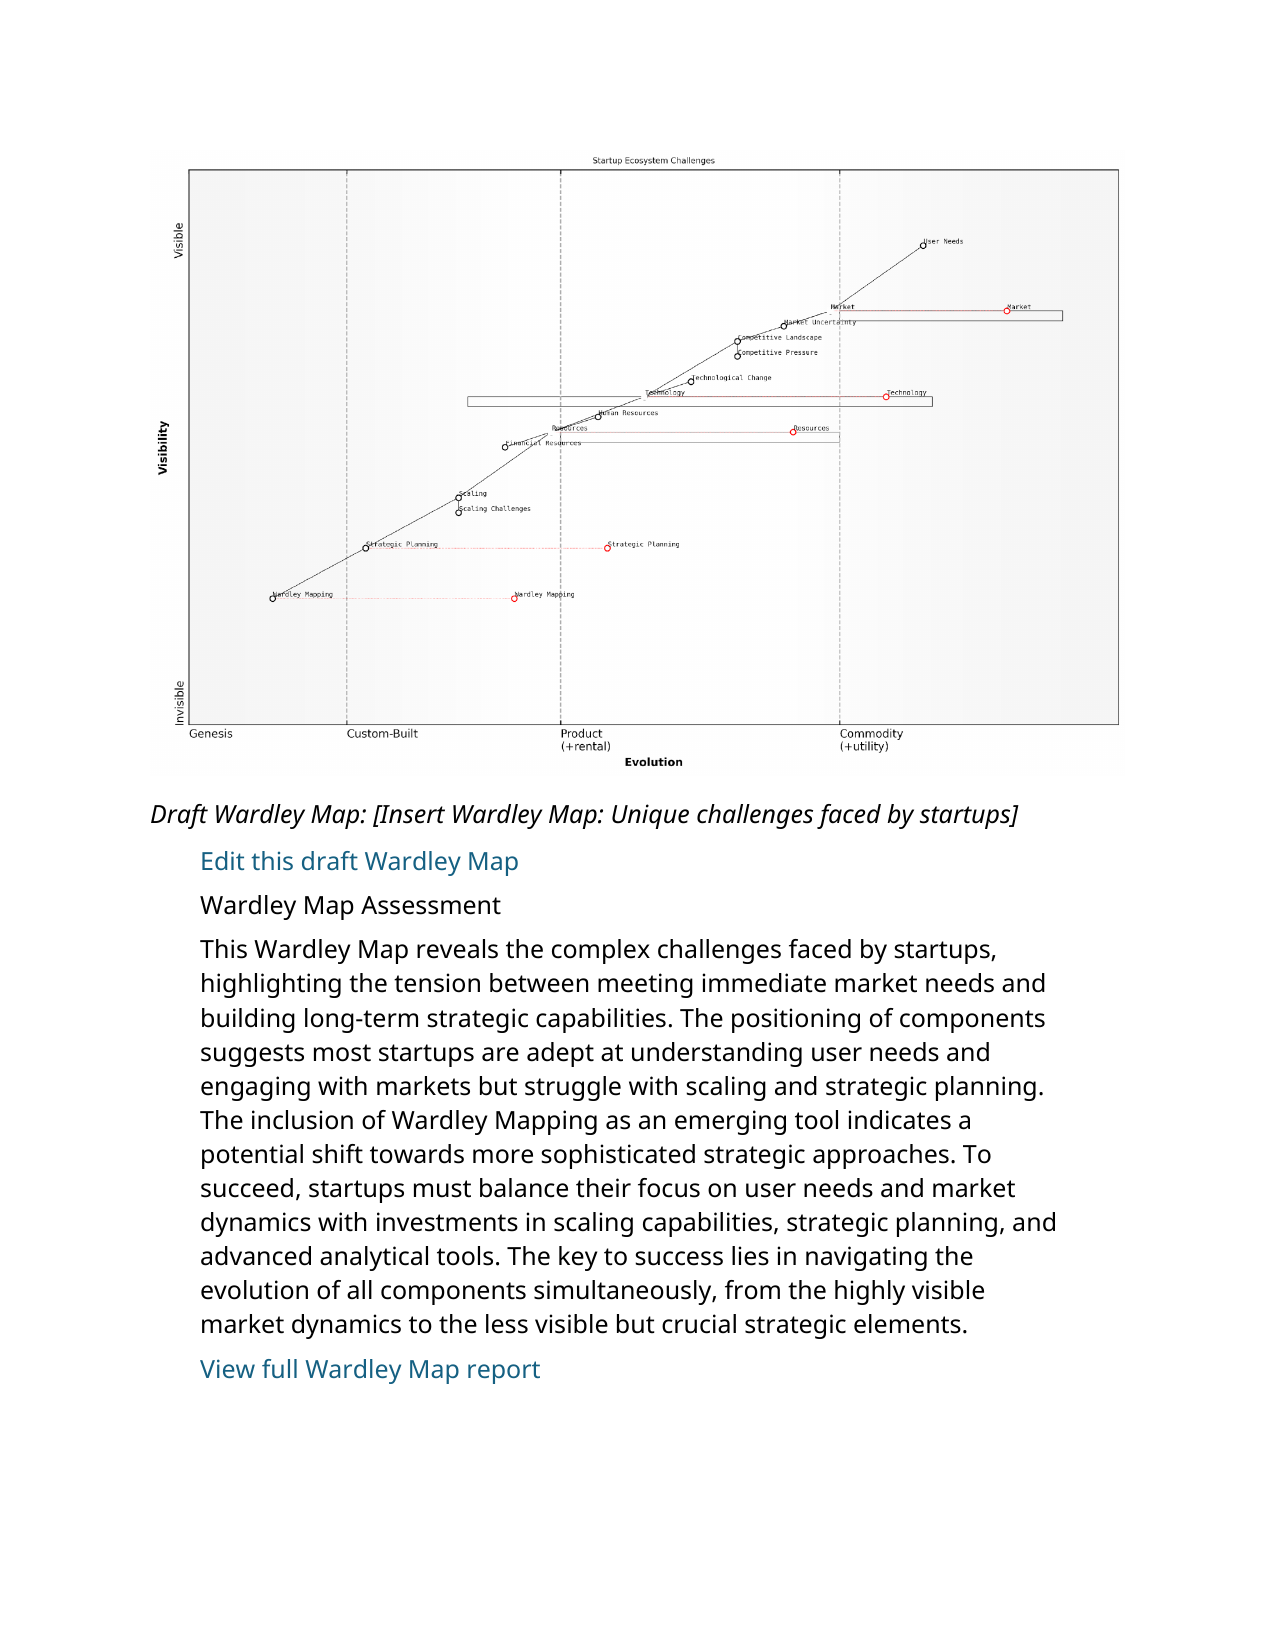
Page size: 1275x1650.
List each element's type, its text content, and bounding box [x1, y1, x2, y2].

text Wardley Map Assessment [200, 888, 1075, 922]
picture [150, 150, 1125, 776]
text Edit this draft Wardley Map [200, 843, 1075, 877]
text View full Wardley Map report [200, 1351, 1075, 1385]
text This Wardley Map reveals the complex challenges faced by startups, highlighting the tension between meeting immediate market needs and building long-term strategic capabilities. The positioning of components suggests most startups are adept at understanding user needs and engaging with markets but struggle with scaling and strategic planning. The inclusion of Wardley Mapping as an emerging tool indicates a potential shift towards more sophisticated strategic approaches. To succeed, startups must balance their focus on user needs and market dynamics with investments in scaling capabilities, strategic planning, and advanced analytical tools. The key to success lies in navigating the evolution of all components simultaneously, from the highly visible market dynamics to the less visible but crucial strategic elements. [200, 932, 1075, 1341]
text Draft Wardley Map: [Insert Wardley Map: Unique challenges faced by startups] [150, 797, 1125, 831]
